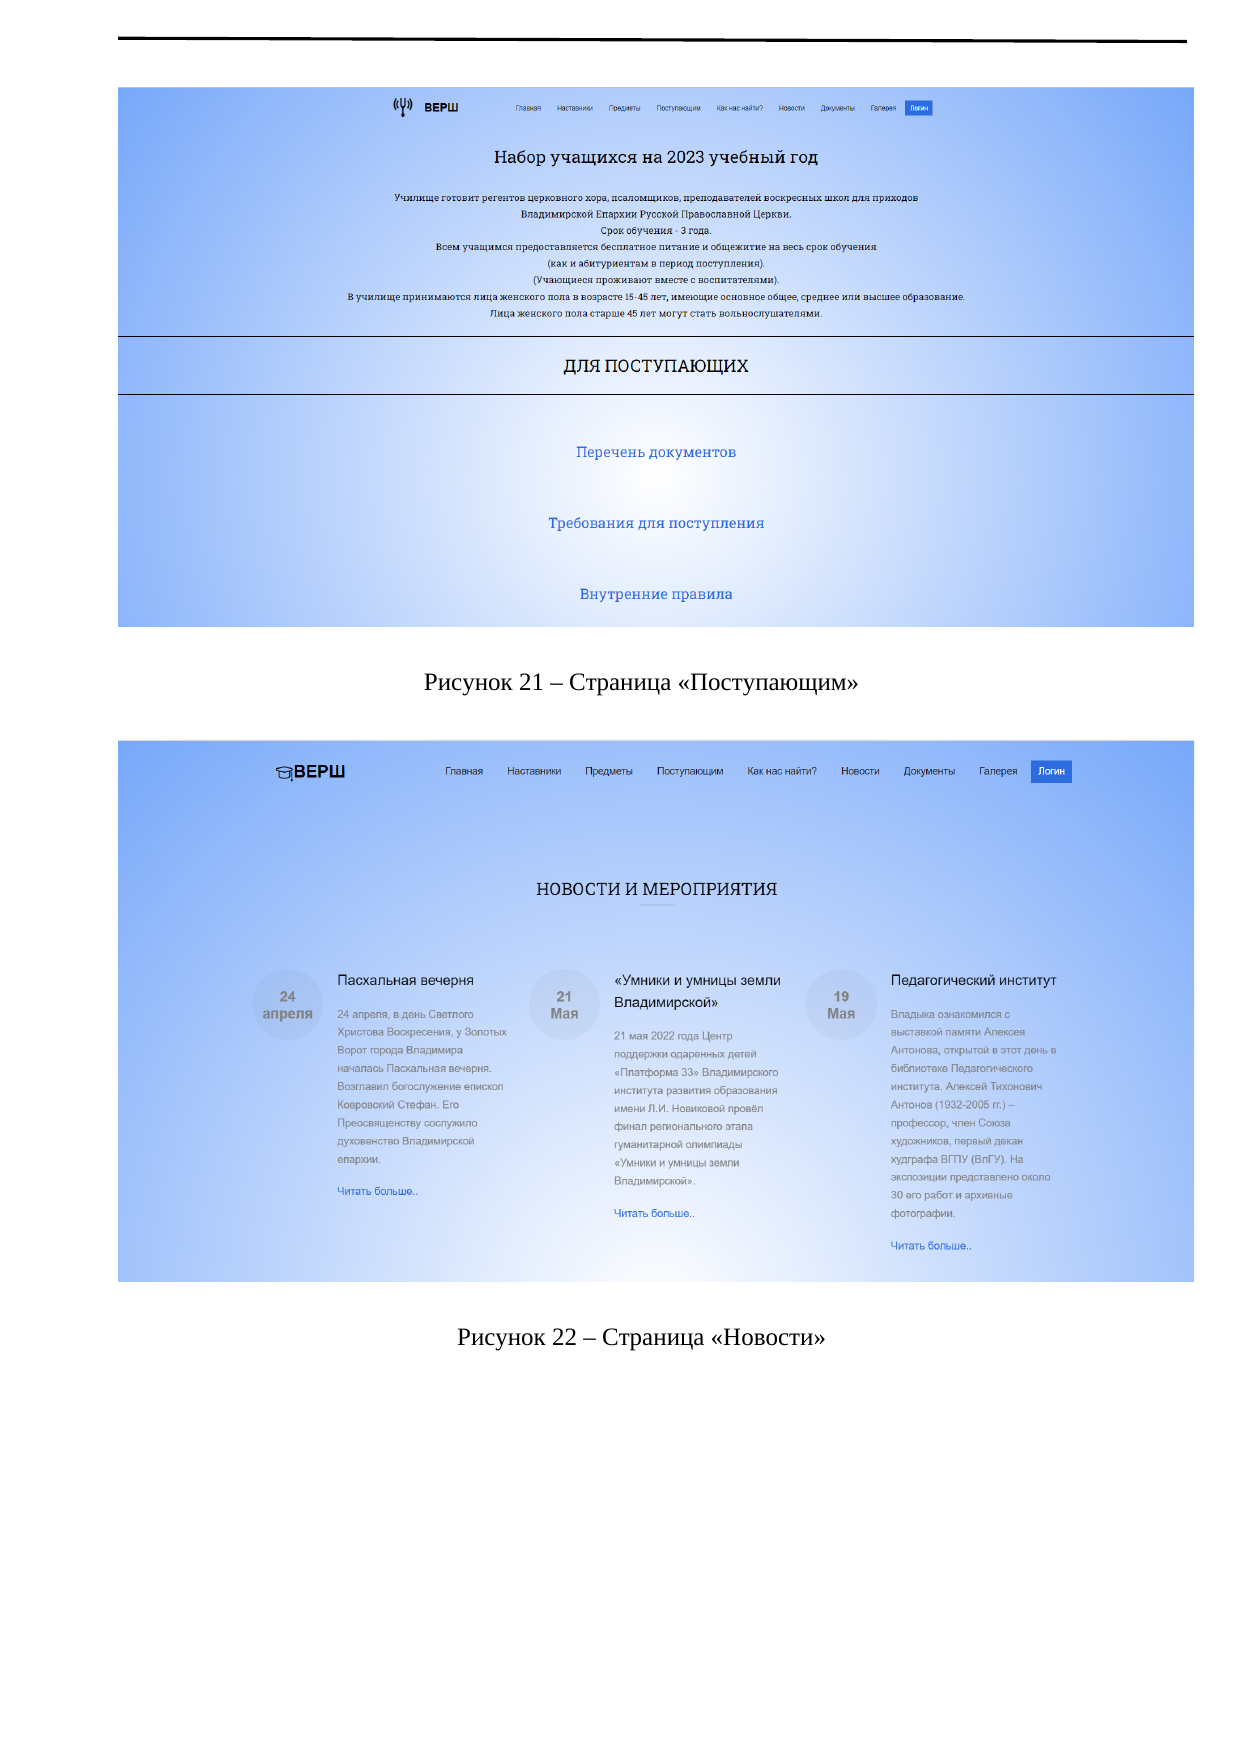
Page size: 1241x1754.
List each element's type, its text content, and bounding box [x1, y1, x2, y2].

picture [118, 739, 1195, 1282]
text Рисунок 21 – Страница «Поступающим» [118, 667, 1164, 696]
picture [118, 87, 1195, 627]
text Рисунок 22 – Страница «Новости» [118, 1322, 1164, 1351]
